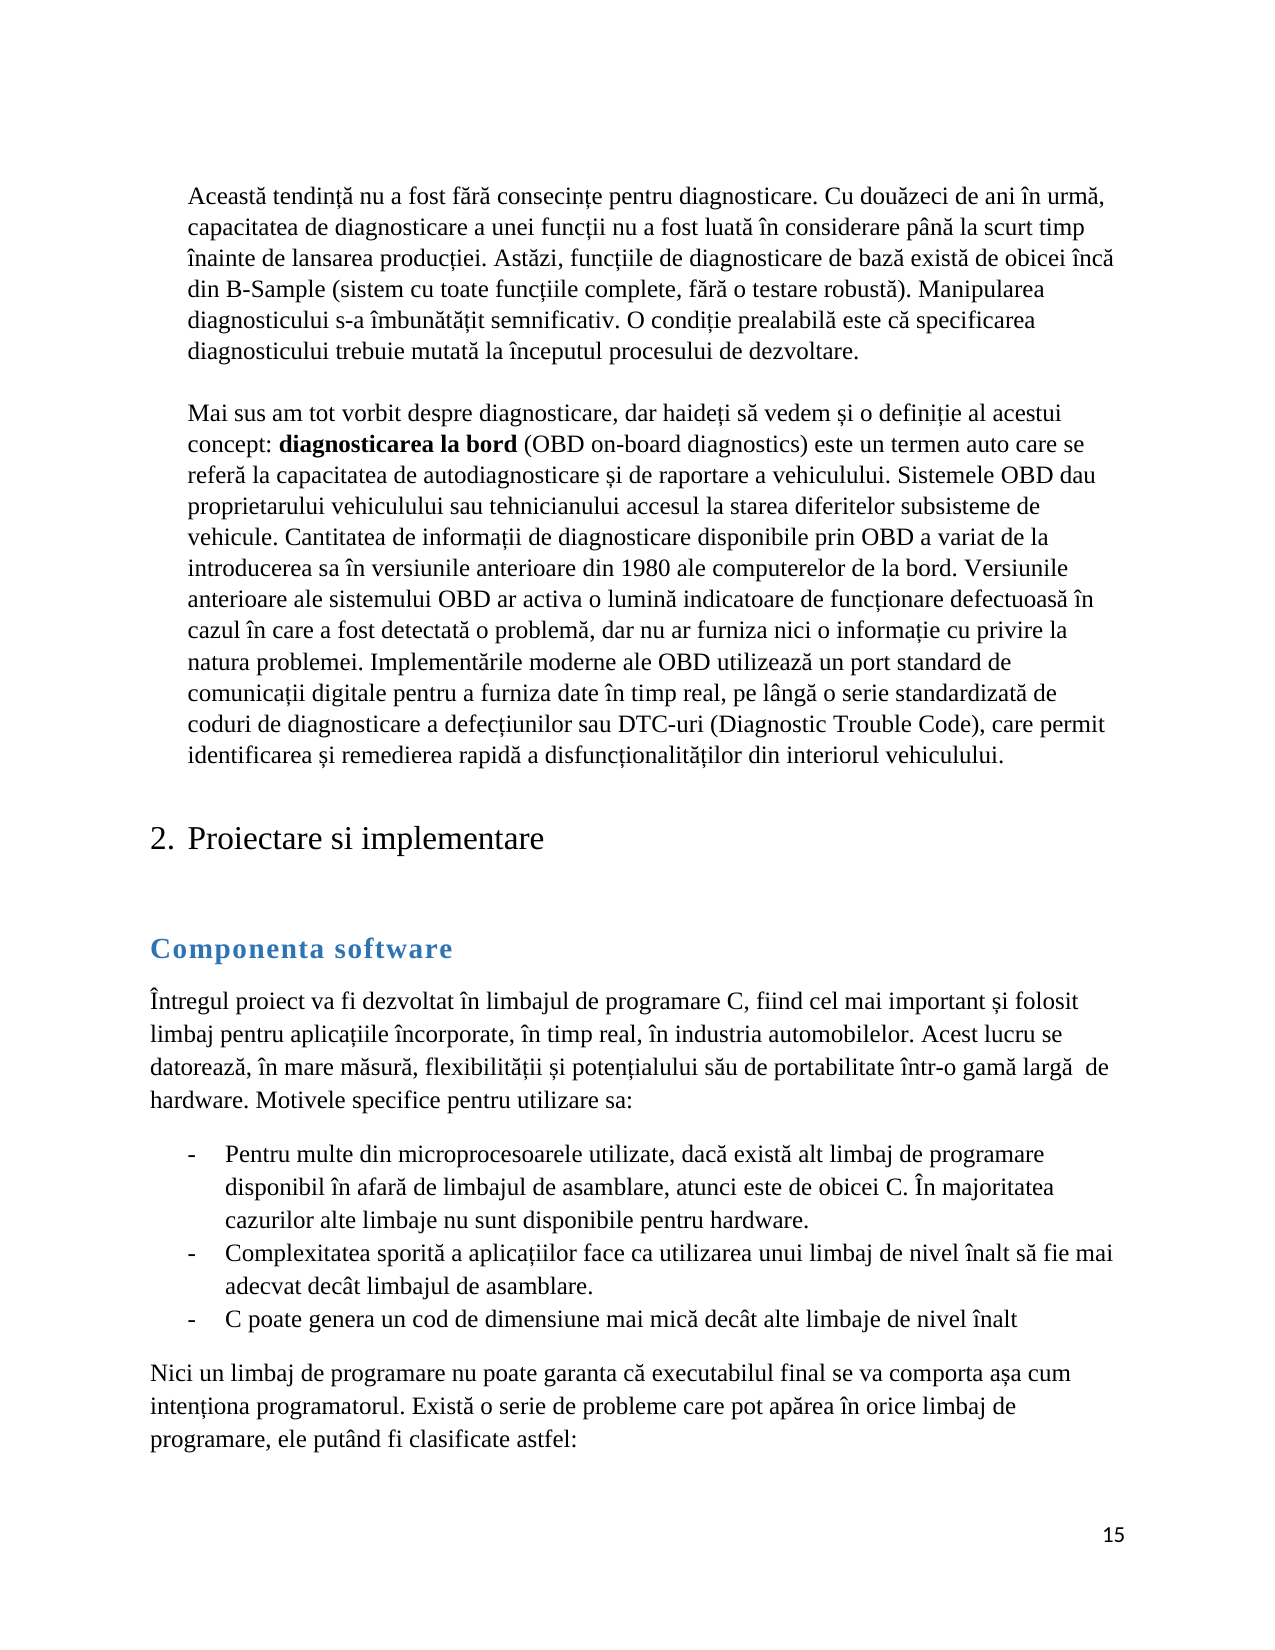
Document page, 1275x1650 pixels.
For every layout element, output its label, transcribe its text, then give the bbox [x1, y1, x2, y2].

list Complexitatea sporită a aplicațiilor face ca utilizarea unui limbaj de nivel înalt să fie mai adecvat decât limbajul de asamblare. [187, 1238, 1125, 1300]
text Întregul proiect va fi dezvoltat în limbajul de programare C, fiind cel mai important și folosit limbaj pentru aplicațiile încorporate, în timp real, în industria automobilelor. Acest lucru se datorează, în mare măsură, flexibilității și potențialului său de portabilitate într-o gamă largă de hardware. Motivele specifice pentru utilizare sa: [150, 986, 1125, 1114]
list Mai sus am tot vorbit despre diagnosticare, dar haideți să vedem și o definiție al acestui concept: diagnosticarea la bord (OBD on-board diagnostics) este un termen auto care se referă la capacitatea de autodiagnosticare și de raportare a vehiculului. Sistemele OBD dau proprietarului vehiculului sau tehnicianului accesul la starea diferitelor subsisteme de vehicule. Cantitatea de informații de diagnosticare disponibile prin OBD a variat de la introducerea sa în versiunile anterioare din 1980 ale computerelor de la bord. Versiunile anterioare ale sistemului OBD ar activa o lumină indicatoare de funcționare defectuoasă în cazul în care a fost detectată o problemă, dar nu ar furniza nici o informație cu privire la natura problemei. Implementările moderne ale OBD utilizează un port standard de comunicații digitale pentru a furniza date în timp real, pe lângă o serie standardizată de coduri de diagnosticare a defecțiunilor sau DTC-uri (Diagnostic Trouble Code), care permit identificarea și remedierea rapidă a disfuncționalităților din interiorul vehiculului. [187, 398, 1125, 768]
list C poate genera un cod de dimensiune mai mică decât alte limbaje de nivel înalt [187, 1304, 1125, 1333]
subtitle Componenta software [150, 931, 1125, 965]
subtitle Proiectare si implementare [150, 818, 1125, 857]
list Pentru multe din microprocesoarele utilizate, dacă există alt limbaj de programare disponibil în afară de limbajul de asamblare, atunci este de obicei C. În majoritatea cazurilor alte limbaje nu sunt disponibile pentru hardware. [187, 1139, 1125, 1234]
list Această tendință nu a fost fără consecințe pentru diagnosticare. Cu douăzeci de ani în urmă, capacitatea de diagnosticare a unei funcții nu a fost luată în considerare până la scurt timp înainte de lansarea producției. Astăzi, funcțiile de diagnosticare de bază există de obicei încă din B-Sample (sistem cu toate funcțiile complete, fără o testare robustă). Manipularea diagnosticului s-a îmbunătățit semnificativ. O condiție prealabilă este că specificarea diagnosticului trebuie mutată la începutul procesului de dezvoltare. [187, 181, 1125, 365]
text Nici un limbaj de programare nu poate garanta că executabilul final se va comporta așa cum intenționa programatorul. Există o serie de probleme care pot apărea în orice limbaj de programare, ele putând fi clasificate astfel: [150, 1358, 1125, 1453]
